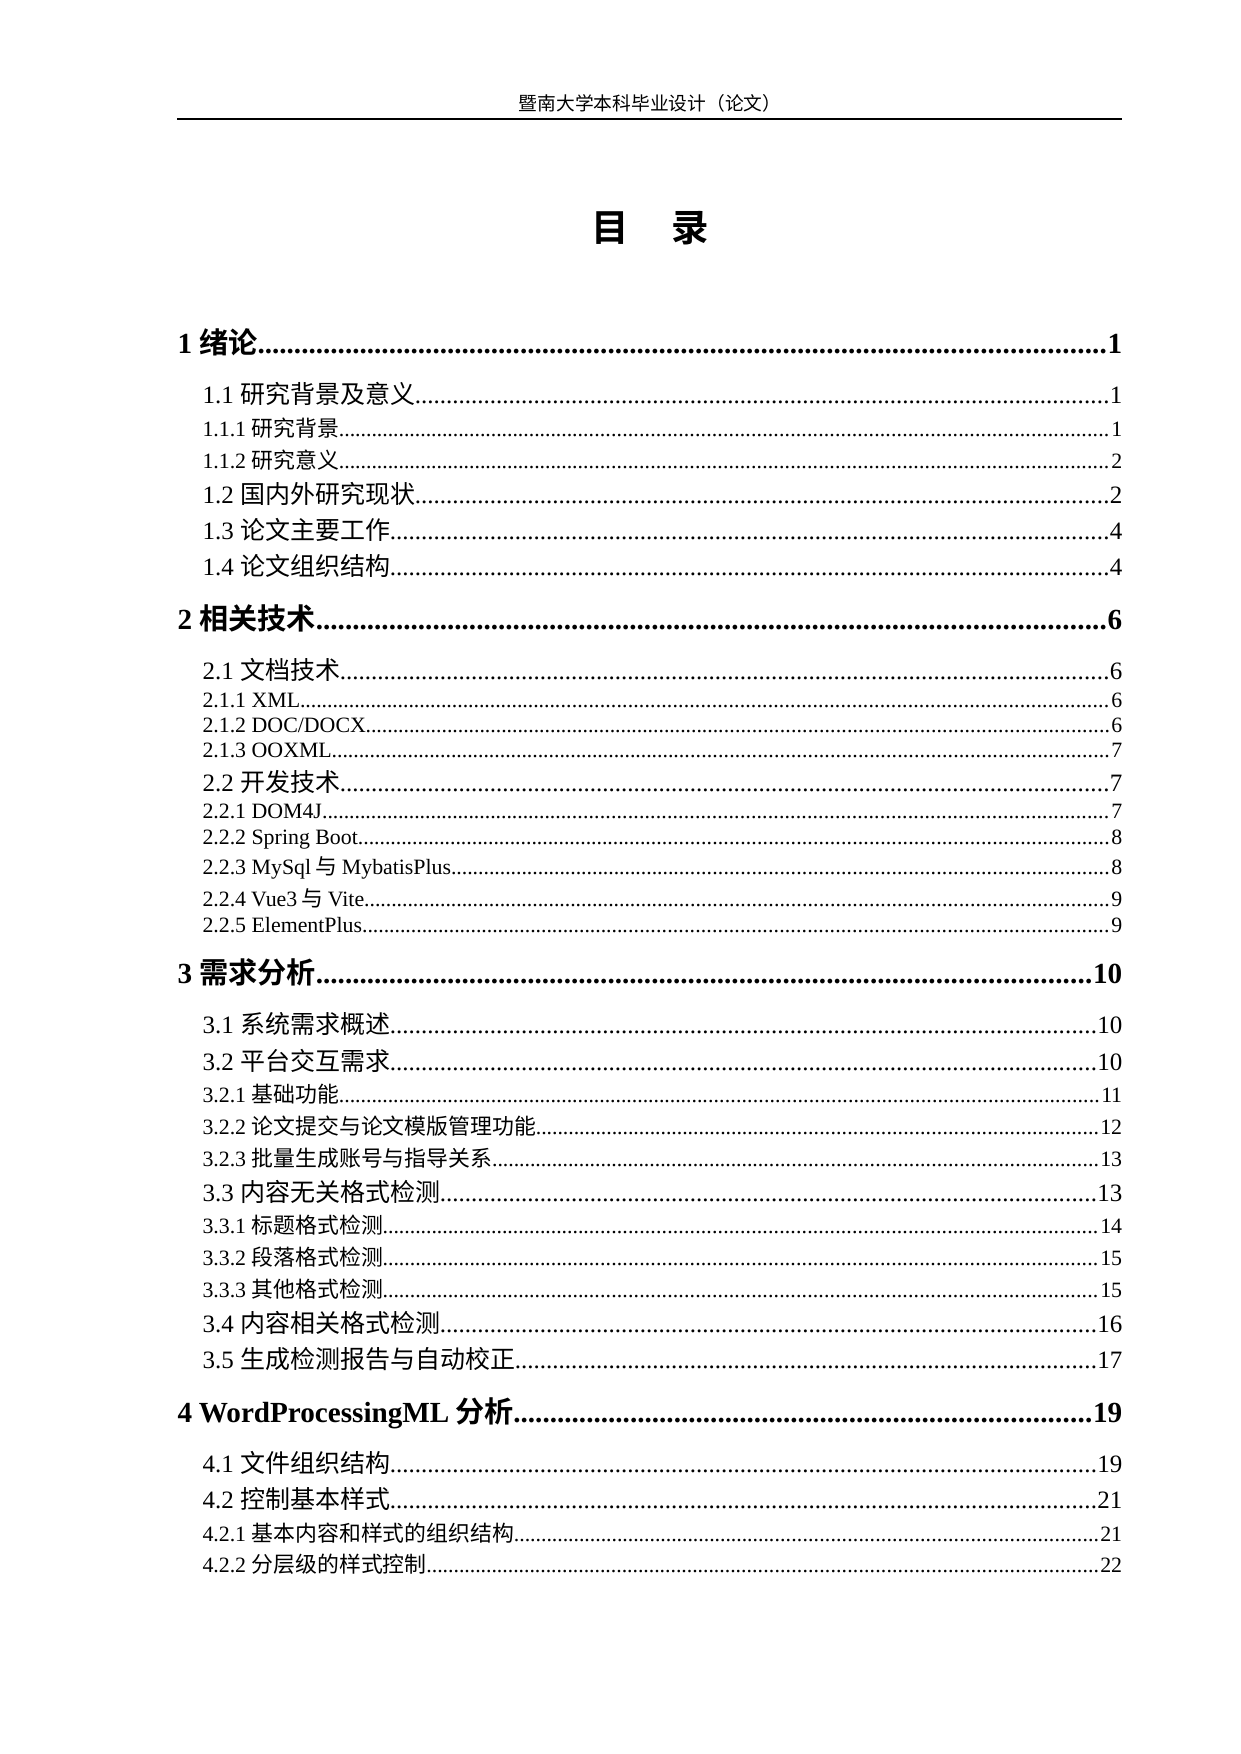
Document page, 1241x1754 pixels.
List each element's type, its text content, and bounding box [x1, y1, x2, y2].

text 3.2.3 批量生成账号与指导关系 13 [177, 1141, 1122, 1172]
text 1.3 论文主要工作 4 [202, 511, 1122, 547]
text 3.1 系统需求概述 10 [202, 1005, 1122, 1041]
text 4.2.1 基本内容和样式的组织结构 21 [177, 1516, 1122, 1547]
text 2.1.3 OOXML 7 [177, 737, 1122, 762]
text 3 需求分析 10 [177, 950, 1122, 992]
text 3.2 平台交互需求 10 [202, 1041, 1122, 1077]
text 2.1 文档技术 6 [202, 650, 1122, 687]
text 4 WordProcessingML分析 19 [177, 1388, 1122, 1431]
text 4.2.2 分层级的样式控制 22 [177, 1547, 1122, 1579]
text 2.2 开发技术 7 [202, 762, 1122, 798]
text 1.2 国内外研究现状 2 [202, 474, 1122, 511]
text 3.5 生成检测报告与自动校正 17 [202, 1340, 1122, 1376]
text 1.1.2 研究意义 2 [177, 443, 1122, 474]
text 1.4 论文组织结构 4 [202, 547, 1122, 583]
text 2.1.2 DOC/DOCX 6 [177, 712, 1122, 737]
text 3.4 内容相关格式检测 16 [202, 1303, 1122, 1340]
text 1.1.1 研究背景 1 [177, 411, 1122, 443]
text 1 绪论 1 [177, 320, 1122, 362]
text 2.2.2 Spring Boot 8 [177, 824, 1122, 849]
text 目 录 [177, 198, 1122, 252]
text 3.3.3 其他格式检测 15 [177, 1272, 1122, 1303]
text 3.2.1 基础功能 11 [177, 1077, 1122, 1109]
text 2 相关技术 6 [177, 596, 1122, 638]
text 2.2.5 ElementPlus 9 [177, 912, 1122, 937]
text 3.2.2 论文提交与论文模版管理功能 12 [177, 1109, 1122, 1141]
text 2.2.1 DOM4J 7 [177, 798, 1122, 824]
text 3.3.1 标题格式检测 14 [177, 1208, 1122, 1240]
text 4.2 控制基本样式 21 [202, 1479, 1122, 1516]
text 2.2.4 Vue3与Vite 9 [177, 881, 1122, 912]
text 1.1 研究背景及意义 1 [202, 375, 1122, 411]
text 4.1 文件组织结构 19 [202, 1443, 1122, 1479]
text 2.2.3 MySql与MybatisPlus 8 [177, 849, 1122, 881]
text 3.3 内容无关格式检测 13 [202, 1172, 1122, 1208]
text 3.3.2 段落格式检测 15 [177, 1240, 1122, 1272]
text 2.1.1 XML 6 [177, 687, 1122, 712]
